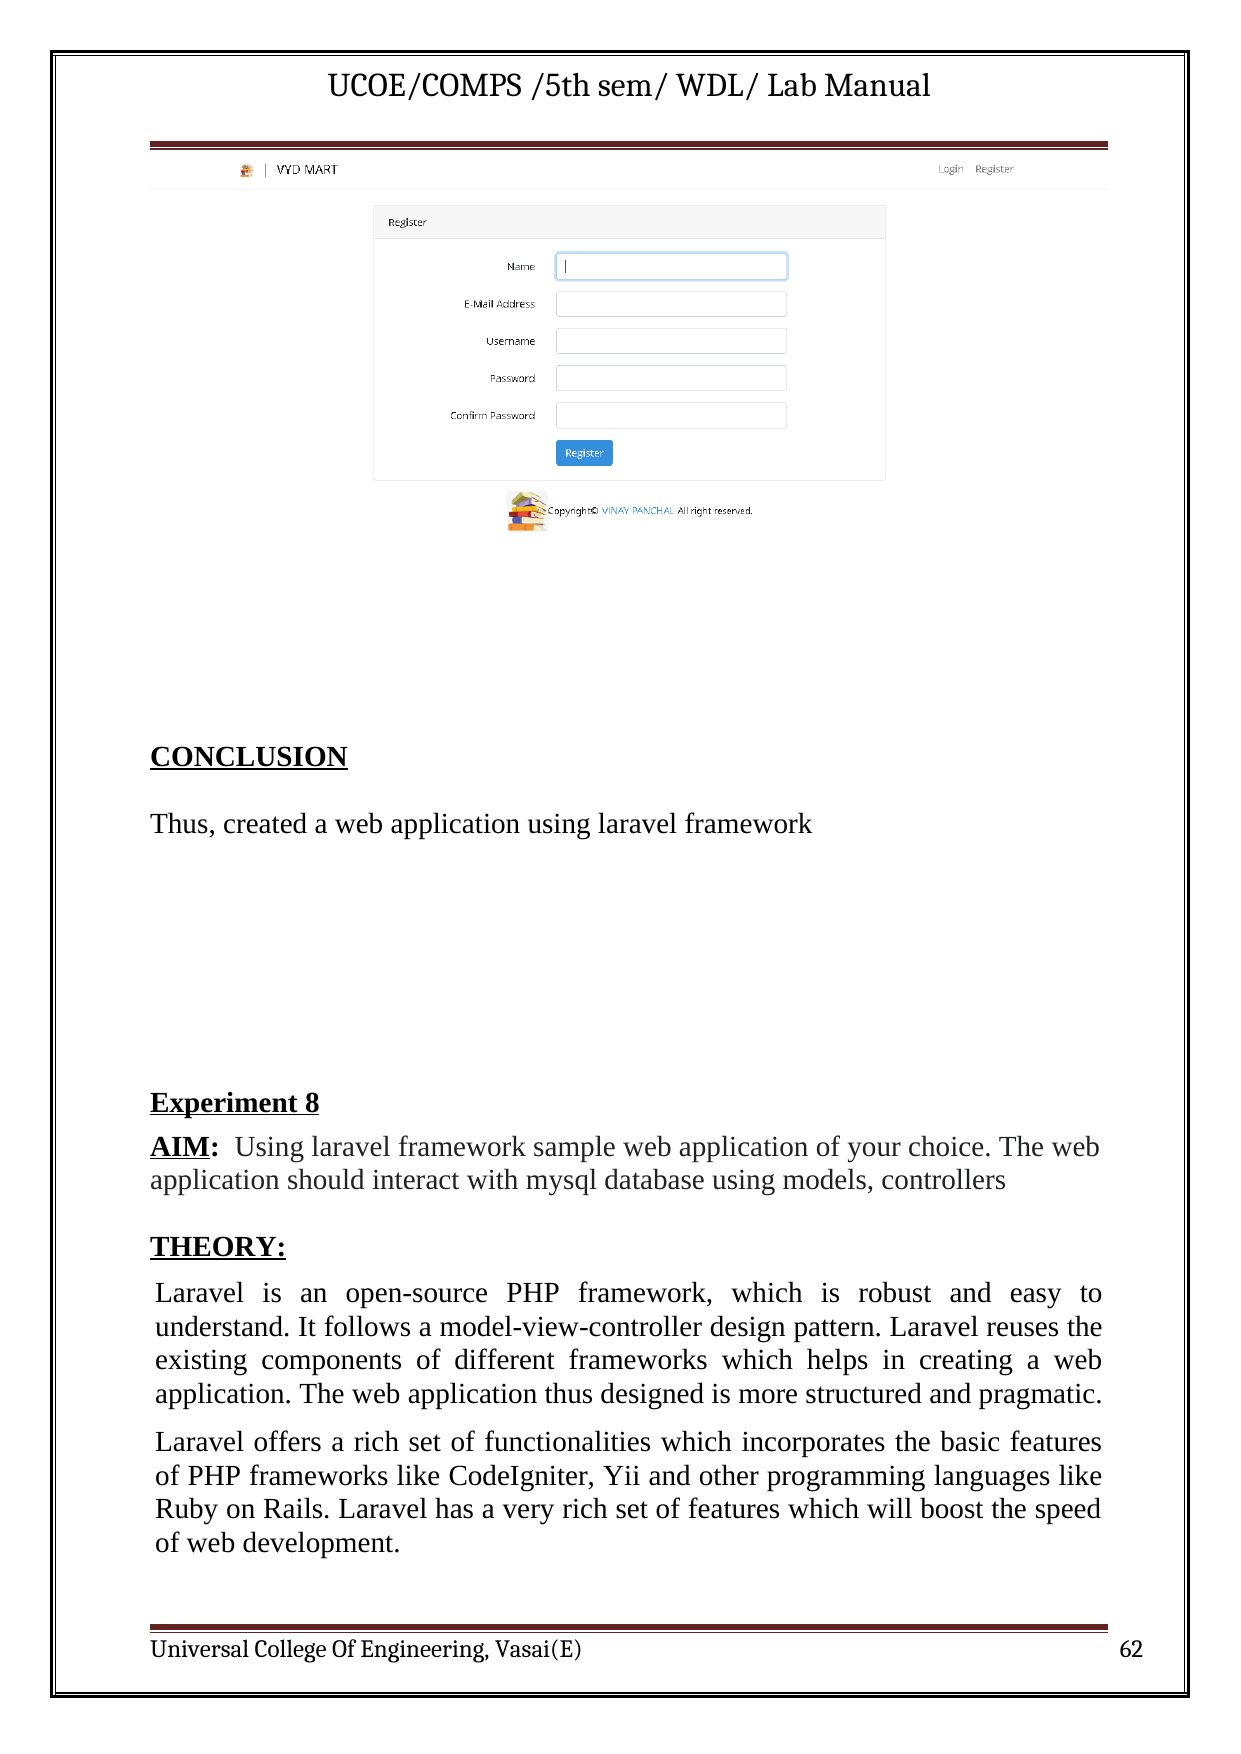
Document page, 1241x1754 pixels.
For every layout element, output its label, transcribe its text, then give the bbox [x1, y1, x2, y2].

text THEORY: [150, 1229, 1108, 1263]
text Thus, created a web application using laravel framework [150, 806, 1108, 839]
text Laravel is an open-source PHP framework, which is robust and easy to understand. It follows a model-view-controller design pattern. Laravel reuses the existing components of different frameworks which helps in creating a web application. The web application thus designed is more structured and pragmatic. [155, 1275, 1103, 1409]
subtitle AIM: Using laravel framework sample web application of your choice. The web application should interact with mysql database using models, controllers [150, 1129, 1108, 1196]
text Laravel offers a rich set of functionalities which incorporates the basic features of PHP frameworks like CodeIgniter, Yii and other programming languages like Ruby on Rails. Laravel has a very rich set of features which will boost the speed of web development. [155, 1424, 1103, 1559]
text Experiment 8 [150, 1085, 1046, 1118]
picture [150, 150, 1109, 689]
text CONCLUSION [150, 739, 1108, 772]
